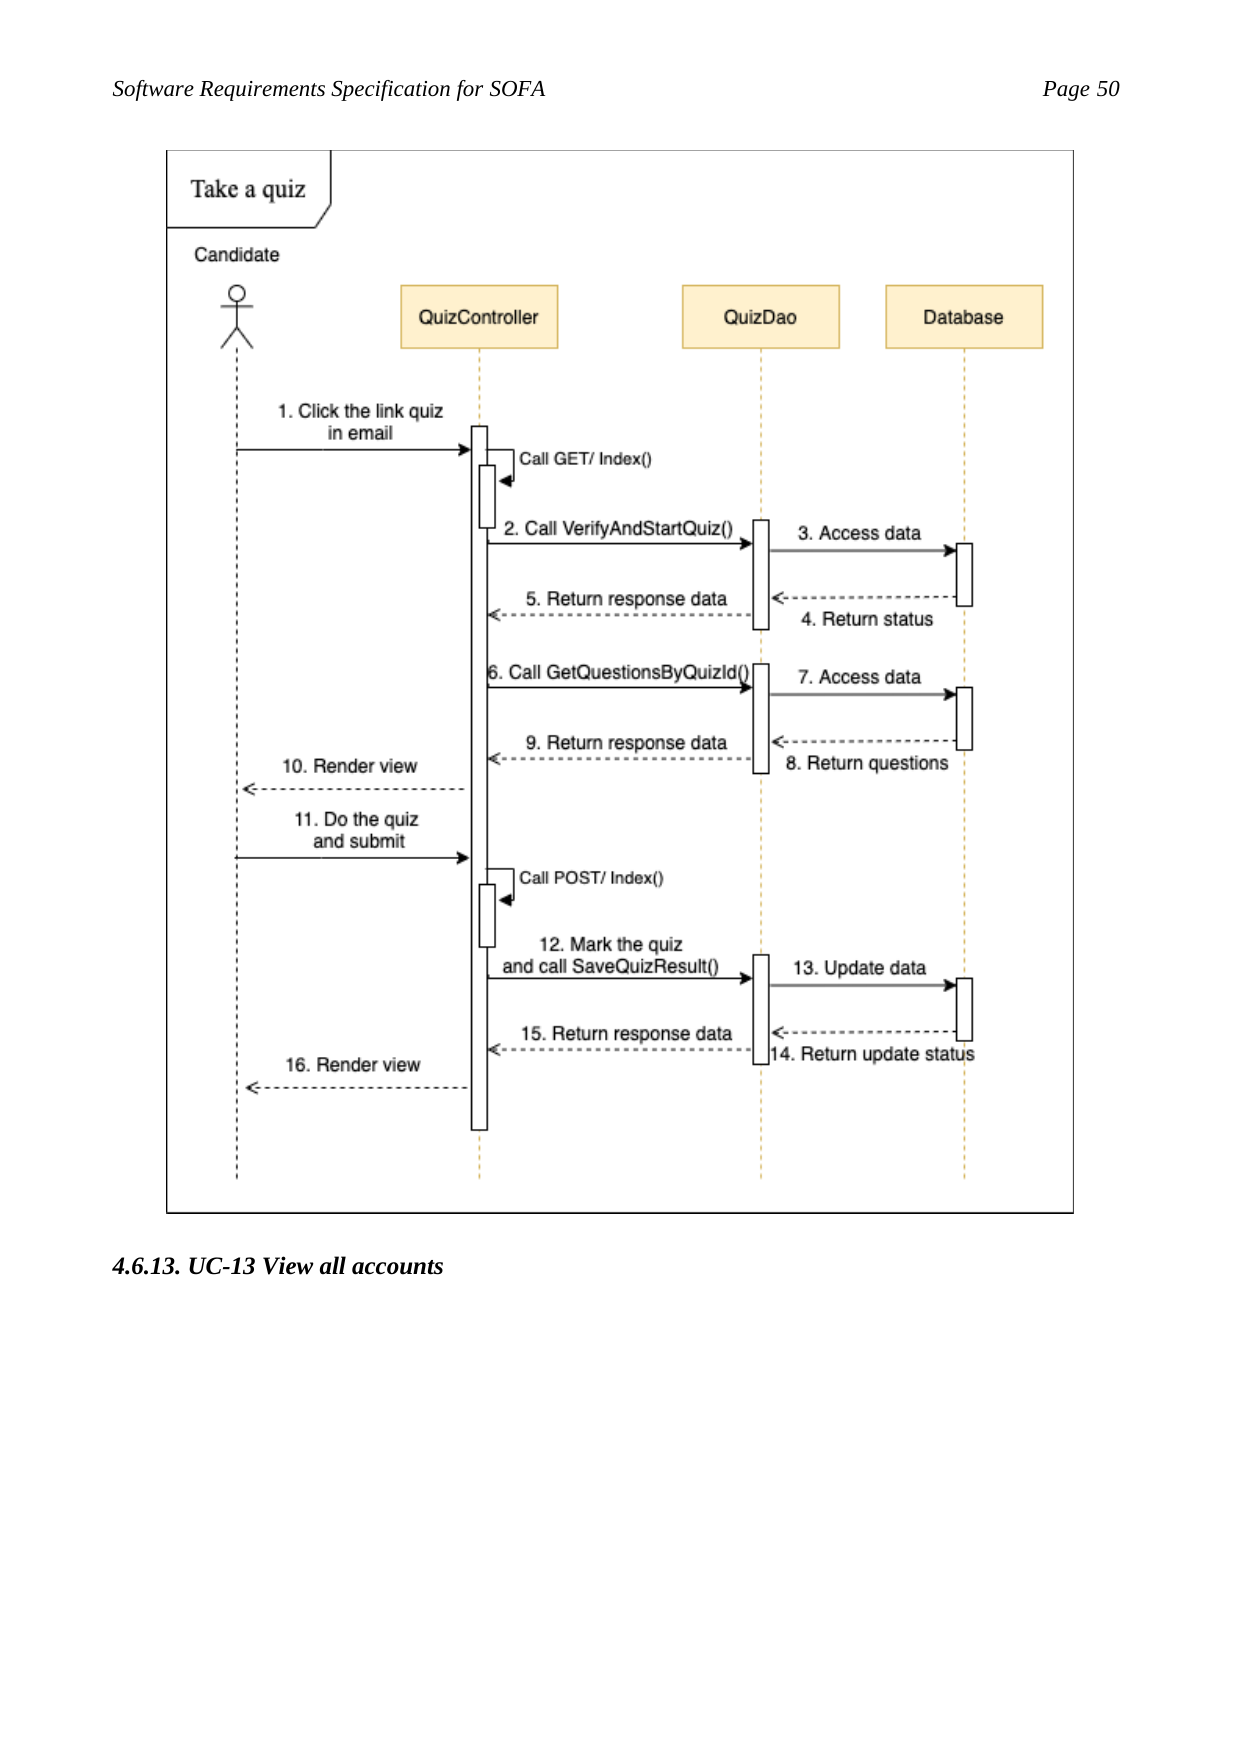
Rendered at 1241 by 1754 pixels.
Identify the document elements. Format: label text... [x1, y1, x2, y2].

text 4.6.13. UC-13 View all accounts [112, 1251, 1128, 1280]
picture [166, 150, 1074, 1214]
